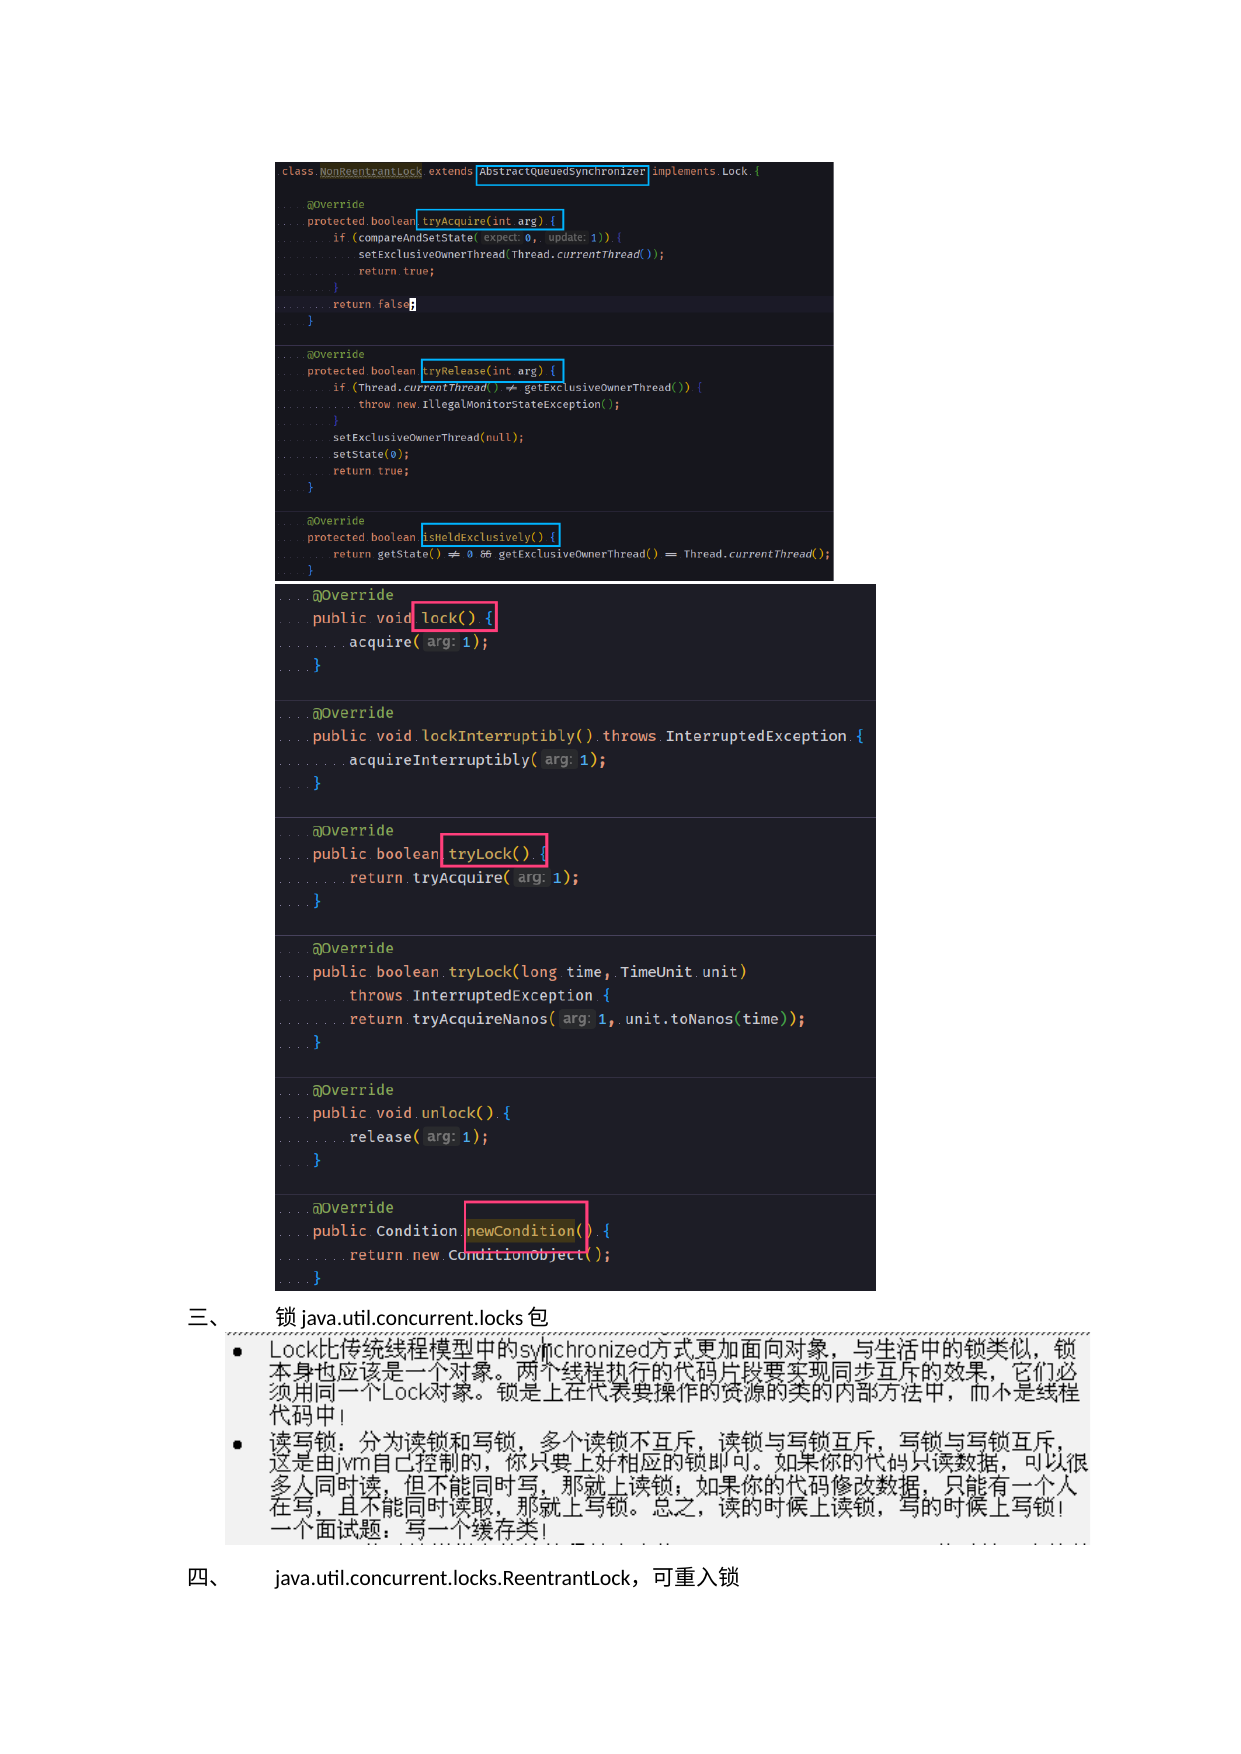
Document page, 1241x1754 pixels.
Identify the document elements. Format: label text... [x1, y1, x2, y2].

picture [275, 162, 834, 581]
picture [225, 1332, 1091, 1545]
list 锁java.util.concurrent.locks包 [187, 1299, 1053, 1332]
list java.util.concurrent.locks.ReentrantLock，可重入锁 [187, 1559, 1053, 1592]
picture [275, 584, 876, 1291]
